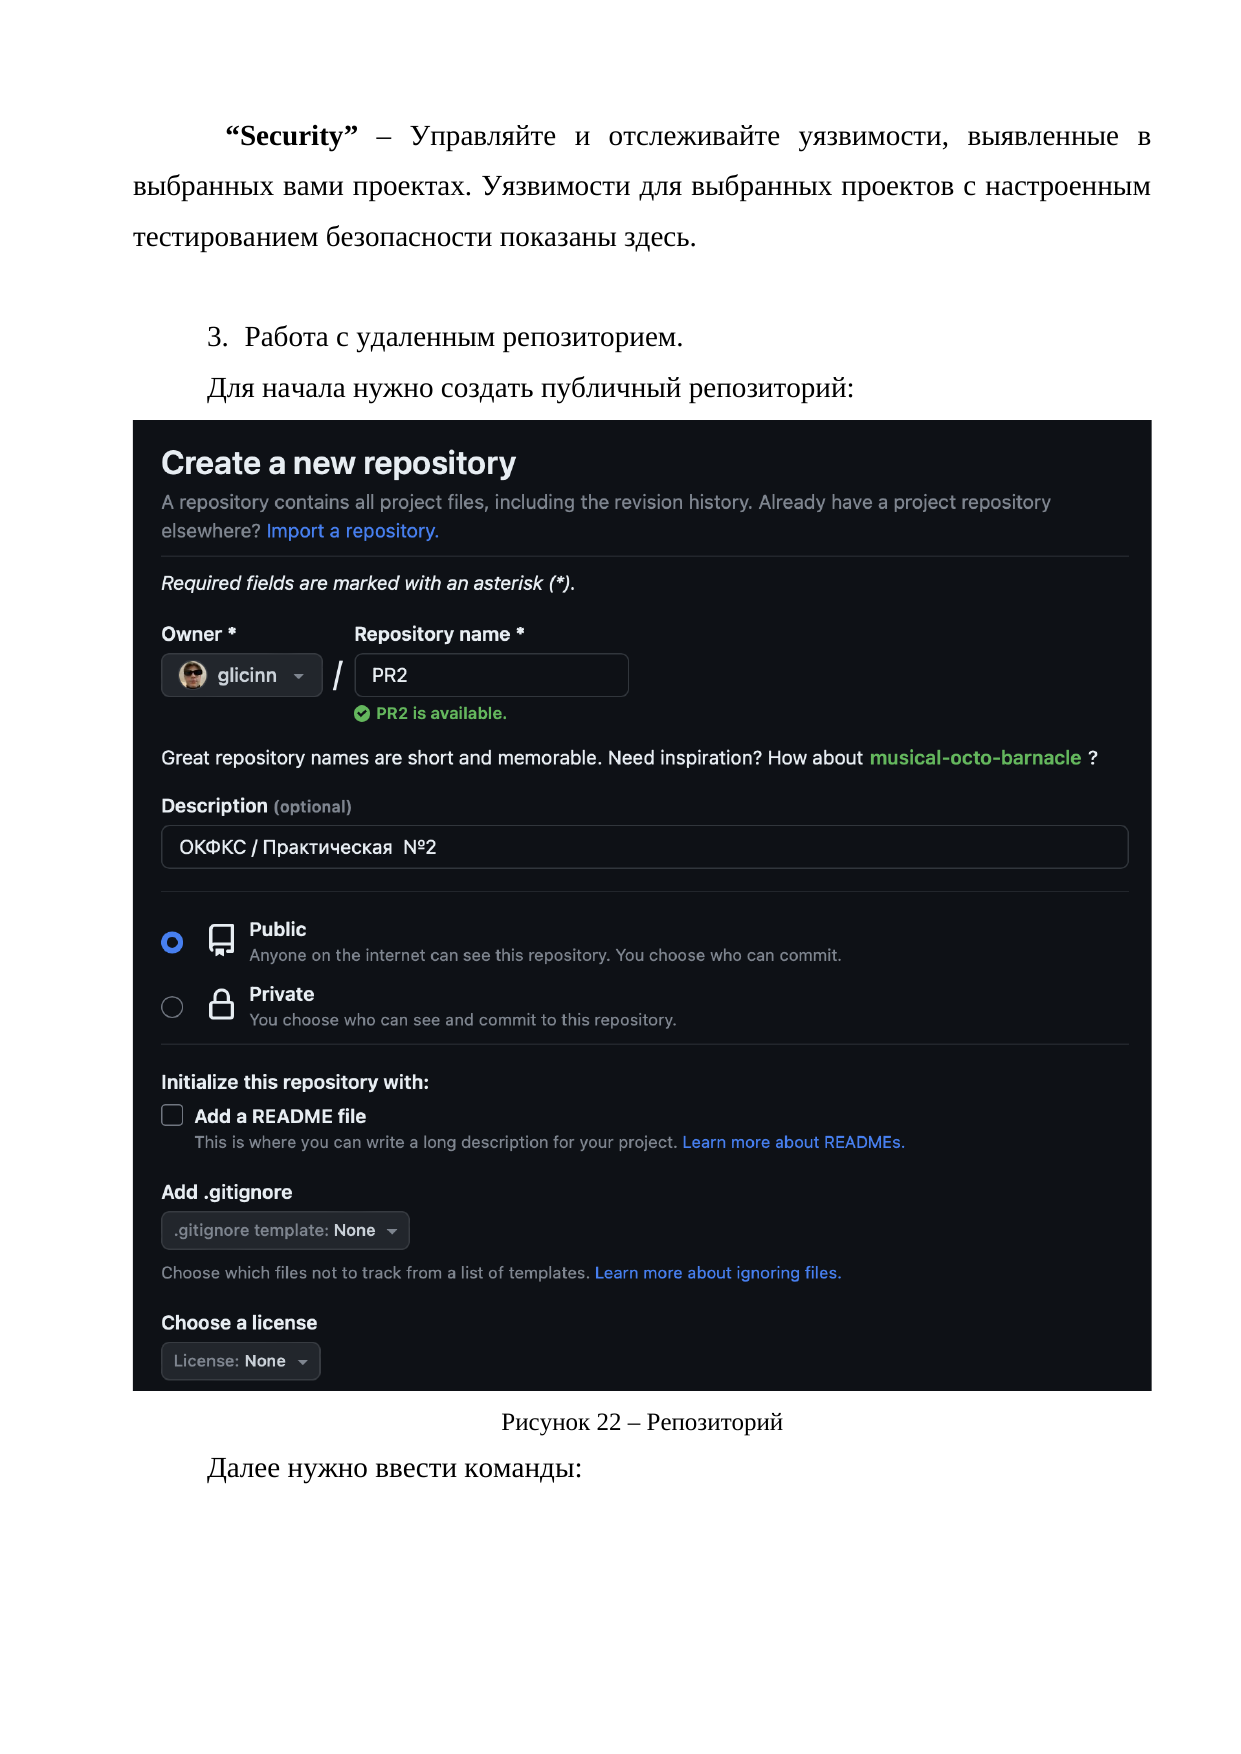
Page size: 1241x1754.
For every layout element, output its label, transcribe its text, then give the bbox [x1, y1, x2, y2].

list Работа с удаленным репозиторием. [207, 319, 1152, 353]
picture [132, 420, 1152, 1391]
text Далее нужно ввести команды: [133, 1451, 1152, 1484]
text Для начала нужно создать публичный репозиторий: [133, 370, 1152, 403]
text “Security” – Управляйте и отслеживайте уязвимости, выявленные в выбранных вами проектах. Уязвимости для выбранных проектов с настроенным тестированием безопасности показаны здесь. [133, 118, 1152, 252]
